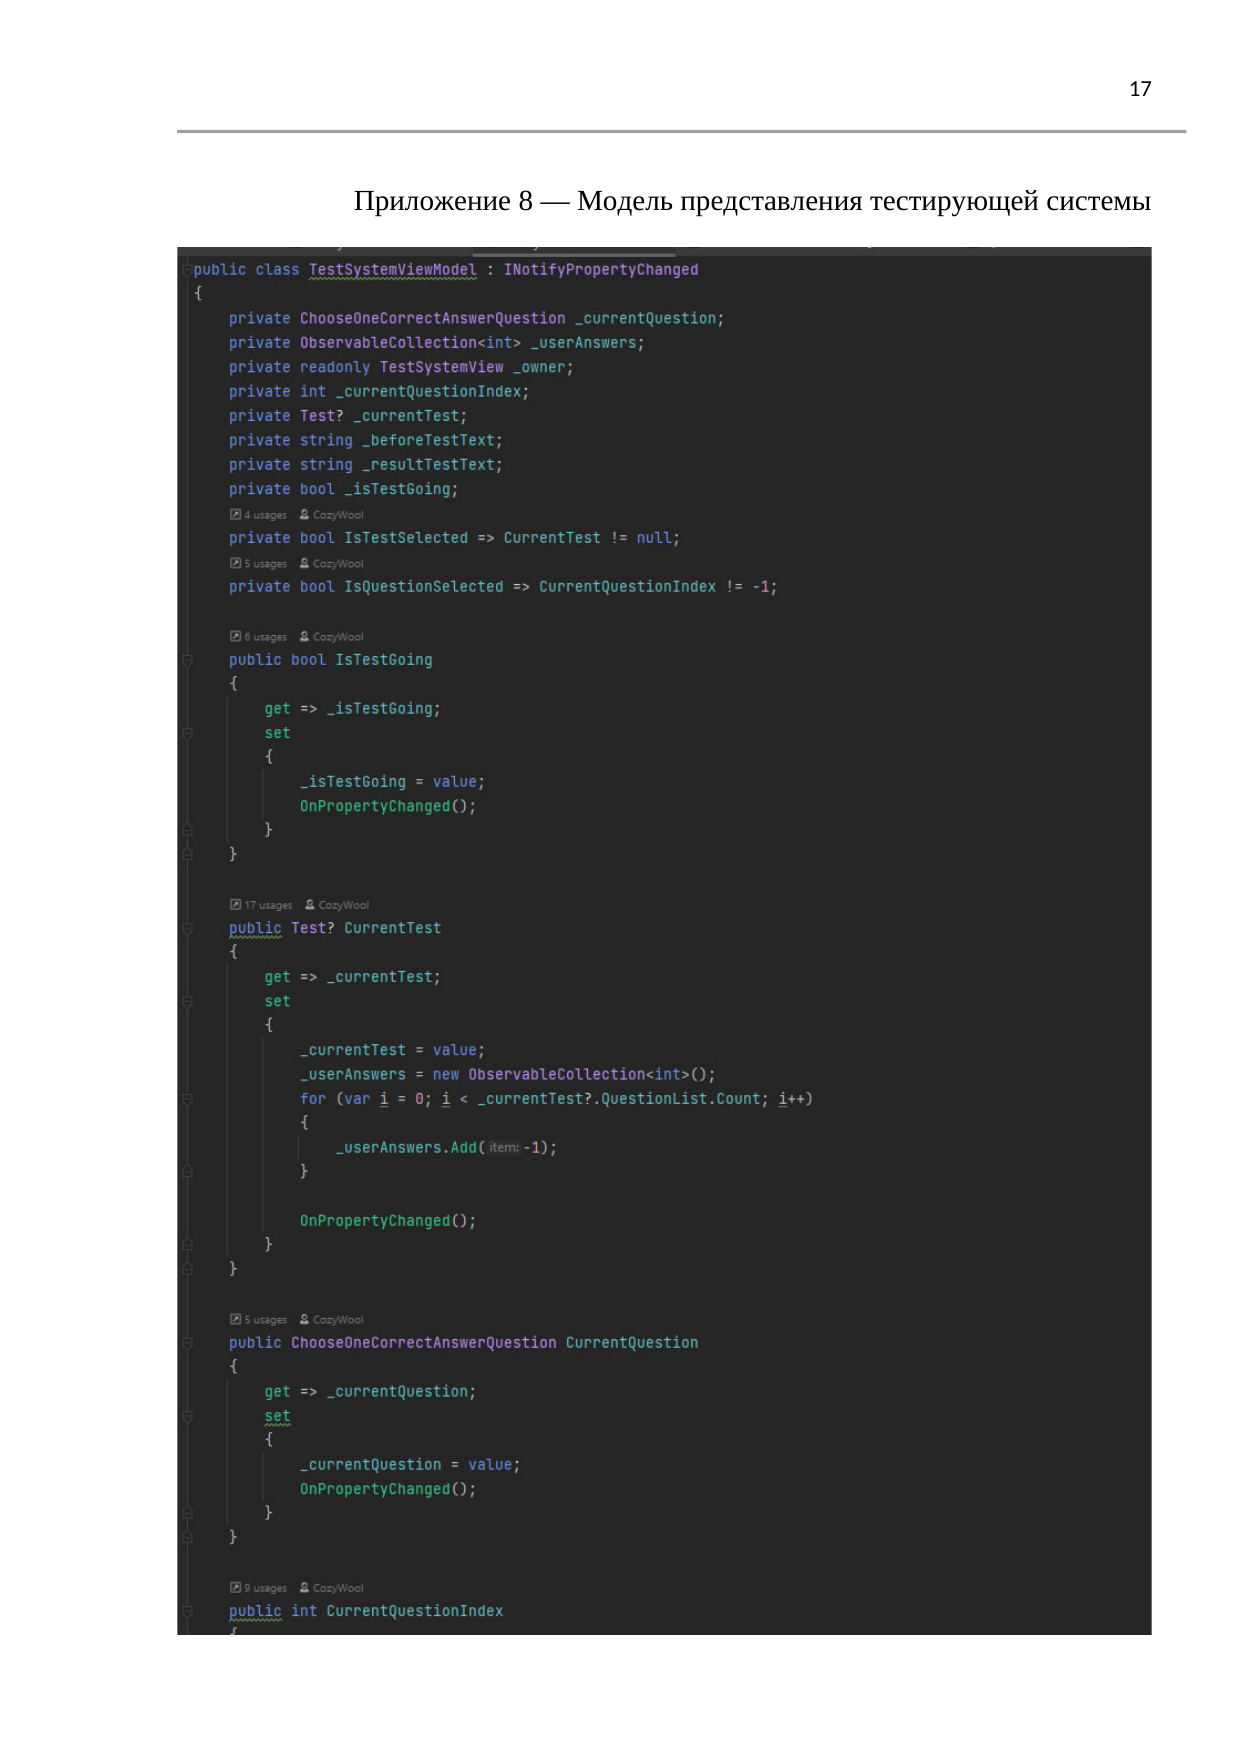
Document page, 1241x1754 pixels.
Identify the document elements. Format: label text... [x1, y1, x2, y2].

text Приложение 8 — Модель представления тестирующей системы [177, 183, 1152, 216]
picture [177, 247, 1152, 1635]
